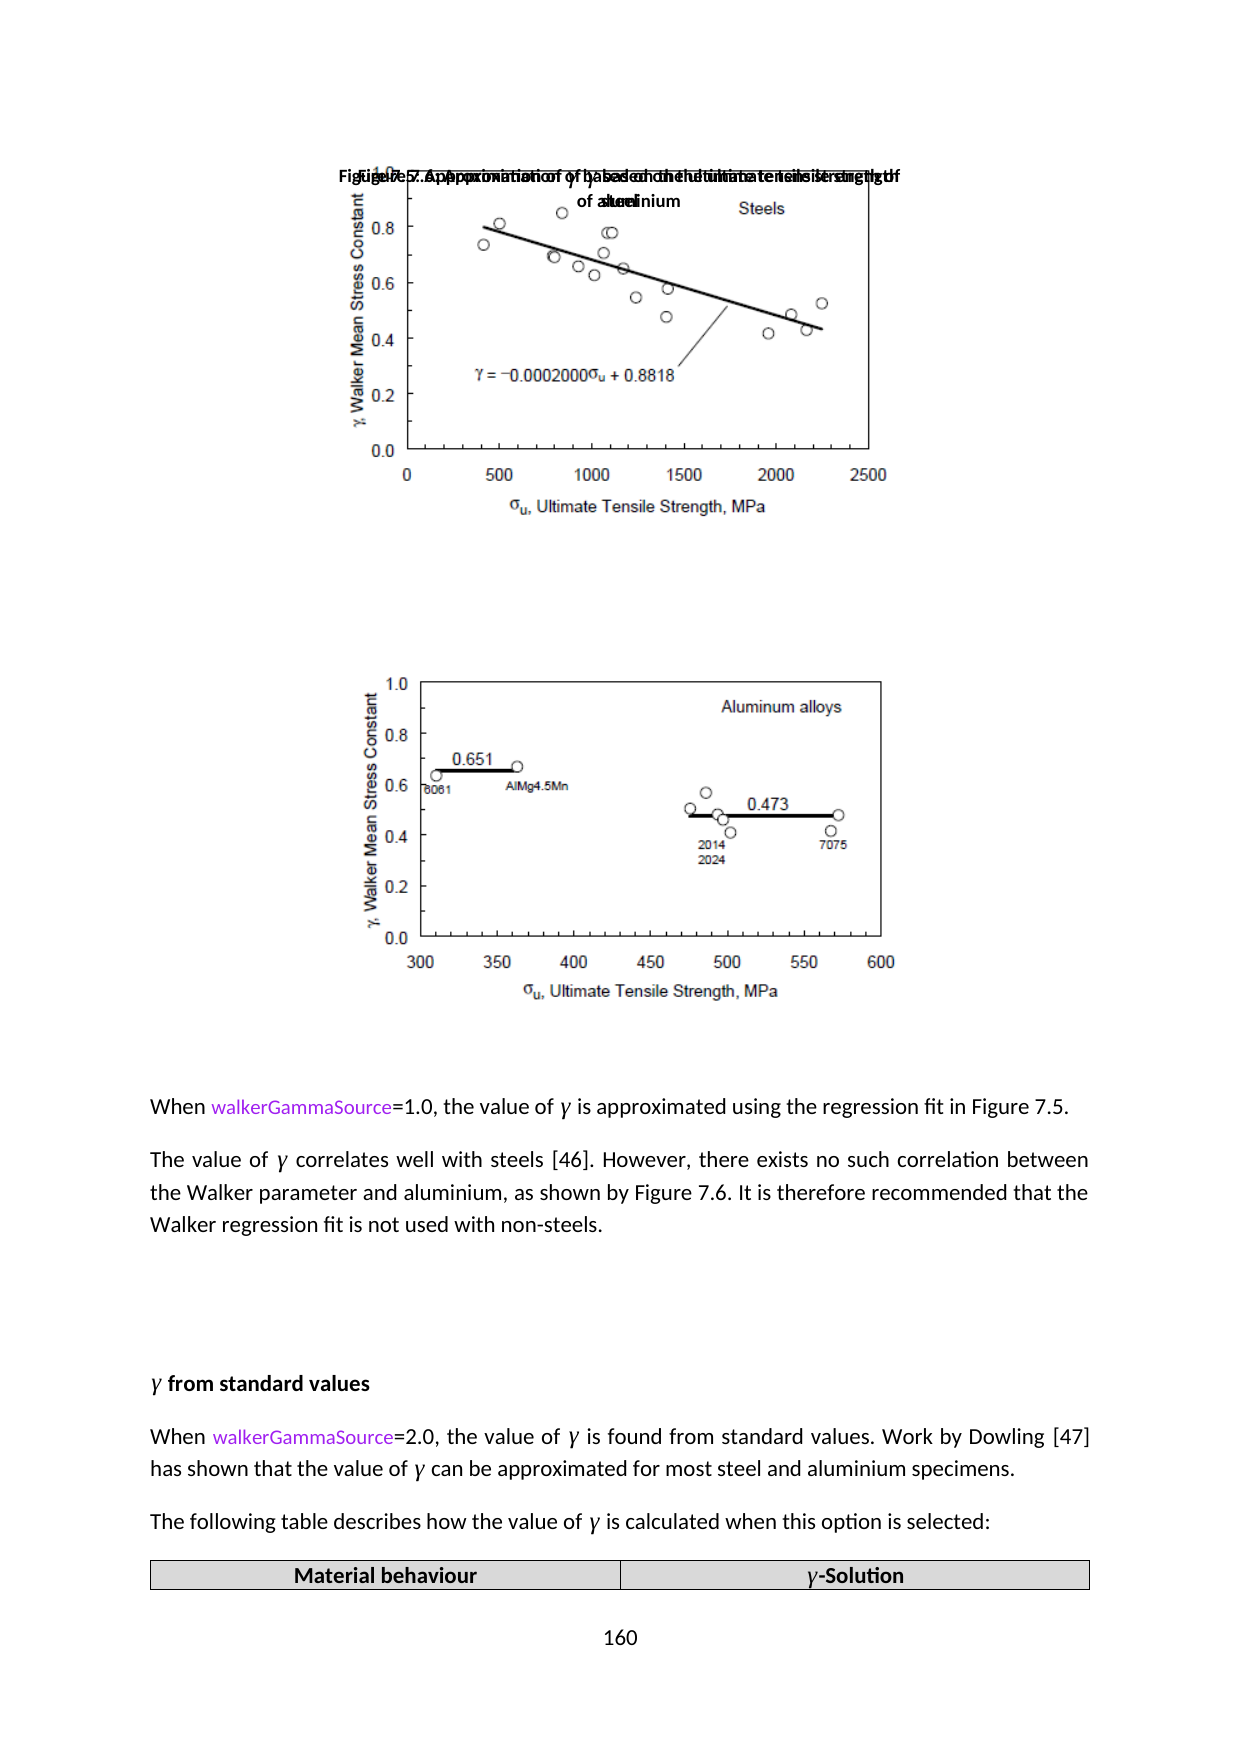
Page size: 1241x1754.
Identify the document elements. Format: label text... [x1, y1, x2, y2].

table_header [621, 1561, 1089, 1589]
text from standard values [150, 1369, 1090, 1397]
picture [337, 149, 902, 535]
text The value of correlates well with steels . However, there exists no such correlation between the Walker parameter and aluminium, as shown by Figure 7.6. It is therefore recommended that the Walker regression fit is not used with non-steels. [150, 1145, 1090, 1238]
picture [355, 660, 903, 1012]
text When walkerGammaSource=2.0, the value of is found from standard values. Work by Dowling has shown that the value of can be approximated for most steel and aluminium specimens. [150, 1422, 1090, 1482]
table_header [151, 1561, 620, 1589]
text The following table describes how the value of is calculated when this option is selected: [150, 1507, 1090, 1535]
